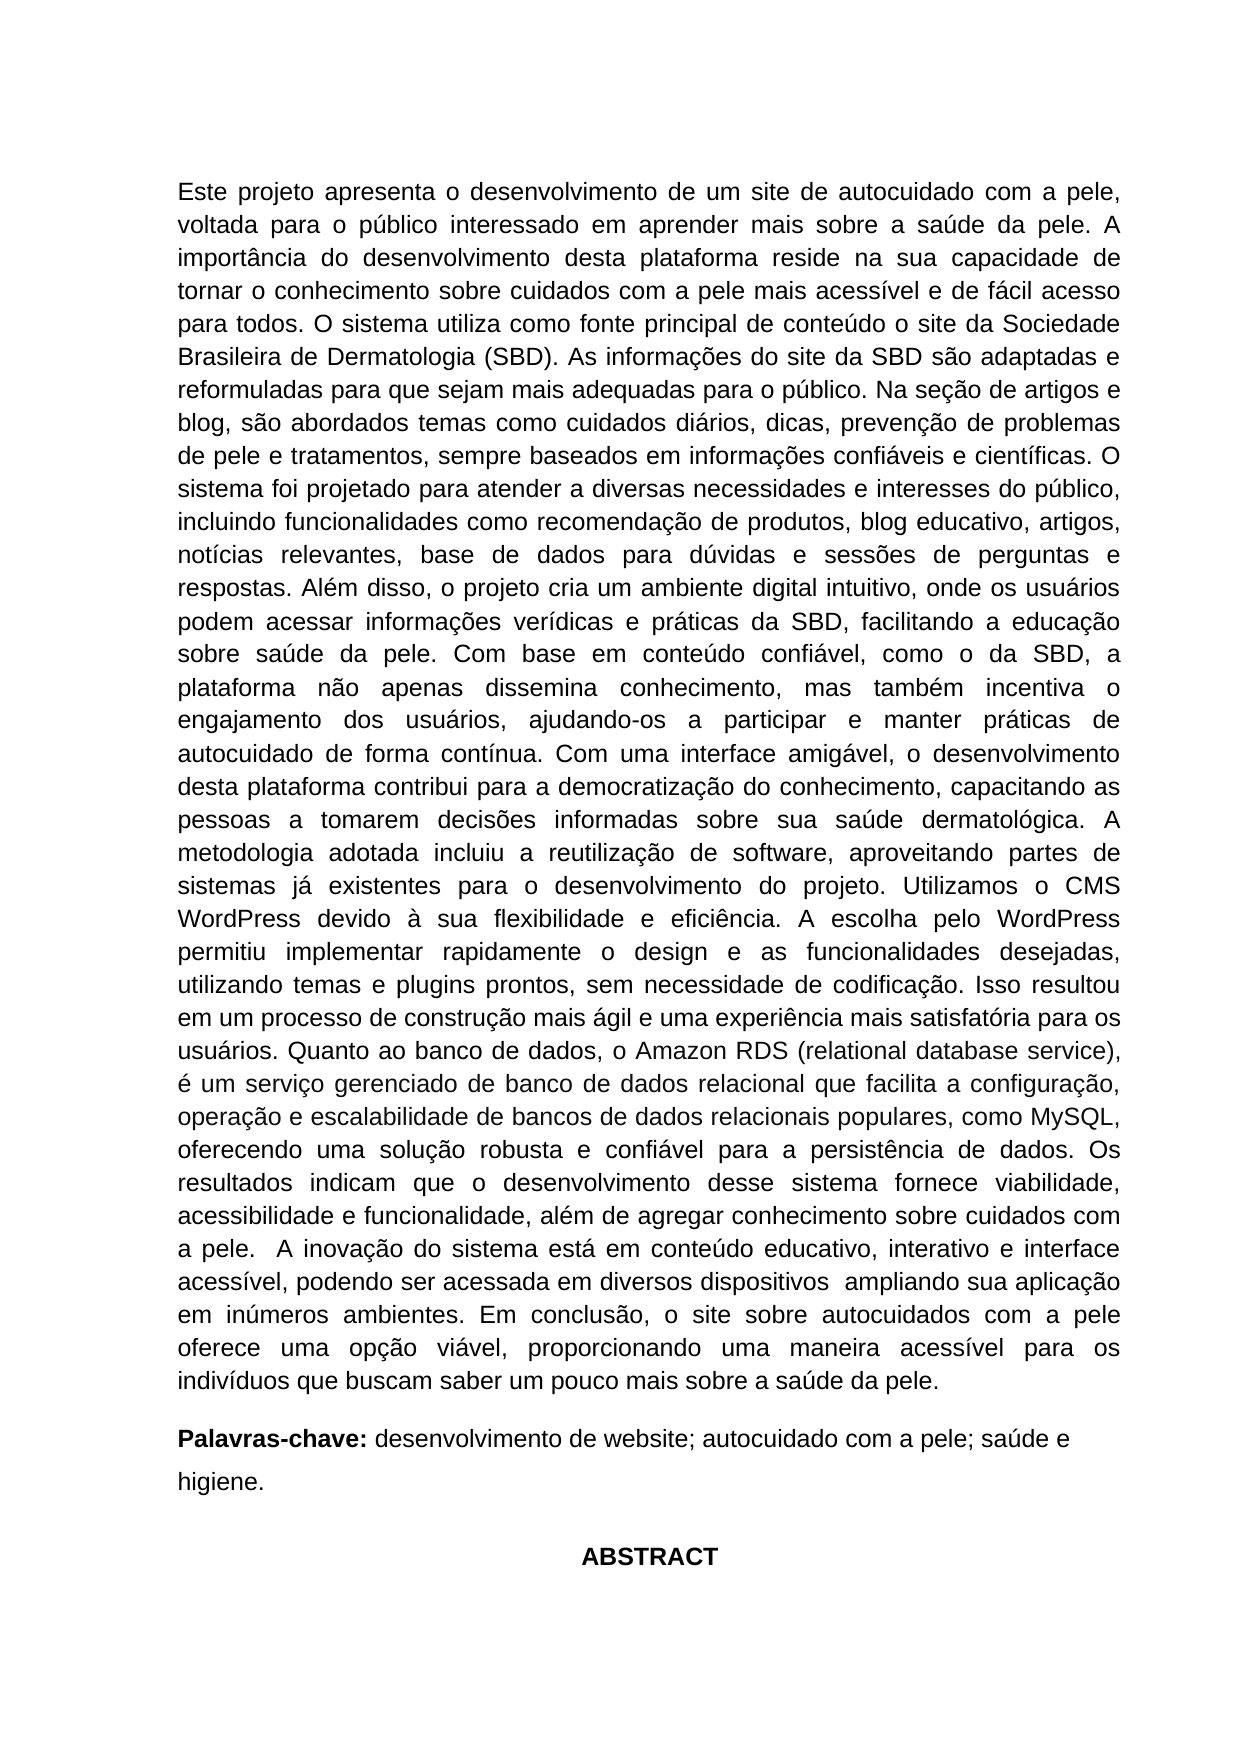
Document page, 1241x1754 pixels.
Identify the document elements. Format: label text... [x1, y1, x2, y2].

text ABSTRACT [177, 1541, 1122, 1570]
text Este projeto apresenta o desenvolvimento de um site de autocuidado com a pele, voltada para o público interessado em aprender mais sobre a saúde da pele. A importância do desenvolvimento desta plataforma reside na sua capacidade de tornar o conhecimento sobre cuidados com a pele mais acessível e de fácil acesso para todos. O sistema utiliza como fonte principal de conteúdo o site da Sociedade Brasileira de Dermatologia (SBD). As informações do site da SBD são adaptadas e reformuladas para que sejam mais adequadas para o público. Na seção de artigos e blog, são abordados temas como cuidados diários, dicas, prevenção de problemas de pele e tratamentos, sempre baseados em informações confiáveis e científicas. O sistema foi projetado para atender a diversas necessidades e interesses do público, incluindo funcionalidades como recomendação de produtos, blog educativo, artigos, notícias relevantes, base de dados para dúvidas e sessões de perguntas e respostas. Além disso, o projeto cria um ambiente digital intuitivo, onde os usuários podem acessar informações verídicas e práticas da SBD, facilitando a educação sobre saúde da pele. Com base em conteúdo confiável, como o da SBD, a plataforma não apenas dissemina conhecimento, mas também incentiva o engajamento dos usuários, ajudando-os a participar e manter práticas de autocuidado de forma contínua. Com uma interface amigável, o desenvolvimento desta plataforma contribui para a democratização do conhecimento, capacitando as pessoas a tomarem decisões informadas sobre sua saúde dermatológica. A metodologia adotada incluiu a reutilização de software, aproveitando partes de sistemas já existentes para o desenvolvimento do projeto. Utilizamos o CMS WordPress devido à sua flexibilidade e eficiência. A escolha pelo WordPress permitiu implementar rapidamente o design e as funcionalidades desejadas, utilizando temas e plugins prontos, sem necessidade de codificação. Isso resultou em um processo de construção mais ágil e uma experiência mais satisfatória para os usuários. Quanto ao banco de dados, o Amazon RDS (relational database service), é um serviço gerenciado de banco de dados relacional que facilita a configuração, operação e escalabilidade de bancos de dados relacionais populares, como MySQL, oferecendo uma solução robusta e confiável para a persistência de dados. Os resultados indicam que o desenvolvimento desse sistema fornece viabilidade, acessibilidade e funcionalidade, além de agregar conhecimento sobre cuidados com a pele. A inovação do sistema está em conteúdo educativo, interativo e interface acessível, podendo ser acessada em diversos dispositivos ampliando sua aplicação em inúmeros ambientes. Em conclusão, o site sobre autocuidados com a pele oferece uma opção viável, proporcionando uma maneira acessível para os indivíduos que buscam saber um pouco mais sobre a saúde da pele. [177, 1131, 1122, 1395]
text Palavras-chave: desenvolvimento de website; autocuidado com a pele; saúde e higiene. [177, 1424, 1122, 1496]
text Este projeto apresenta o desenvolvimento de um site de autocuidado com a pele, voltada para o público interessado em aprender mais sobre a saúde da pele. A importância do desenvolvimento desta plataforma reside na sua capacidade de tornar o conhecimento sobre cuidados com a pele mais acessível e de fácil acesso para todos. O sistema utiliza como fonte principal de conteúdo o site da Sociedade Brasileira de Dermatologia (SBD). As informações do site da SBD são adaptadas e reformuladas para que sejam mais adequadas para o público. Na seção de artigos e blog, são abordados temas como cuidados diários, dicas, prevenção de problemas de pele e tratamentos, sempre baseados em informações confiáveis e científicas. O sistema foi projetado para atender a diversas necessidades e interesses do público, incluindo funcionalidades como recomendação de produtos, blog educativo, artigos, notícias relevantes, base de dados para dúvidas e sessões de perguntas e respostas. Além disso, o projeto cria um ambiente digital intuitivo, onde os usuários podem acessar informações verídicas e práticas da SBD, facilitando a educação sobre saúde da pele. Com base em conteúdo confiável, como o da SBD, a plataforma não apenas dissemina conhecimento, mas também incentiva o engajamento dos usuários, ajudando-os a participar e manter práticas de autocuidado de forma contínua. Com uma interface amigável, o desenvolvimento desta plataforma contribui para a democratização do conhecimento, capacitando as pessoas a tomarem decisões informadas sobre sua saúde dermatológica. A metodologia adotada incluiu a reutilização de software, aproveitando partes de sistemas já existentes para o desenvolvimento do projeto. Utilizamos o CMS WordPress devido à sua flexibilidade e eficiência. A escolha pelo WordPress permitiu implementar rapidamente o design e as funcionalidades desejadas, utilizando temas e plugins prontos, sem necessidade de codificação. Isso resultou em um processo de construção mais ágil e uma experiência mais satisfatória para os usuários. Quanto ao banco de dados, o Amazon RDS (relational database service), é um serviço gerenciado de banco de dados relacional que facilita a configuração, operação e escalabilidade de bancos de dados relacionais populares, como MySQL, oferecendo uma solução robusta e confiável para a persistência de dados. Os resultados indicam que o desenvolvimento desse sistema fornece viabilidade, acessibilidade e funcionalidade, além de agregar conhecimento sobre cuidados com a pele. A inovação do sistema está em conteúdo educativo, interativo e interface acessível, podendo ser acessada em diversos dispositivos ampliando sua aplicação em inúmeros ambientes. Em conclusão, o site sobre autocuidados com a pele oferece uma opção viável, proporcionando uma maneira acessível para os indivíduos que buscam saber um pouco mais sobre a saúde da pele. [177, 177, 1122, 1069]
